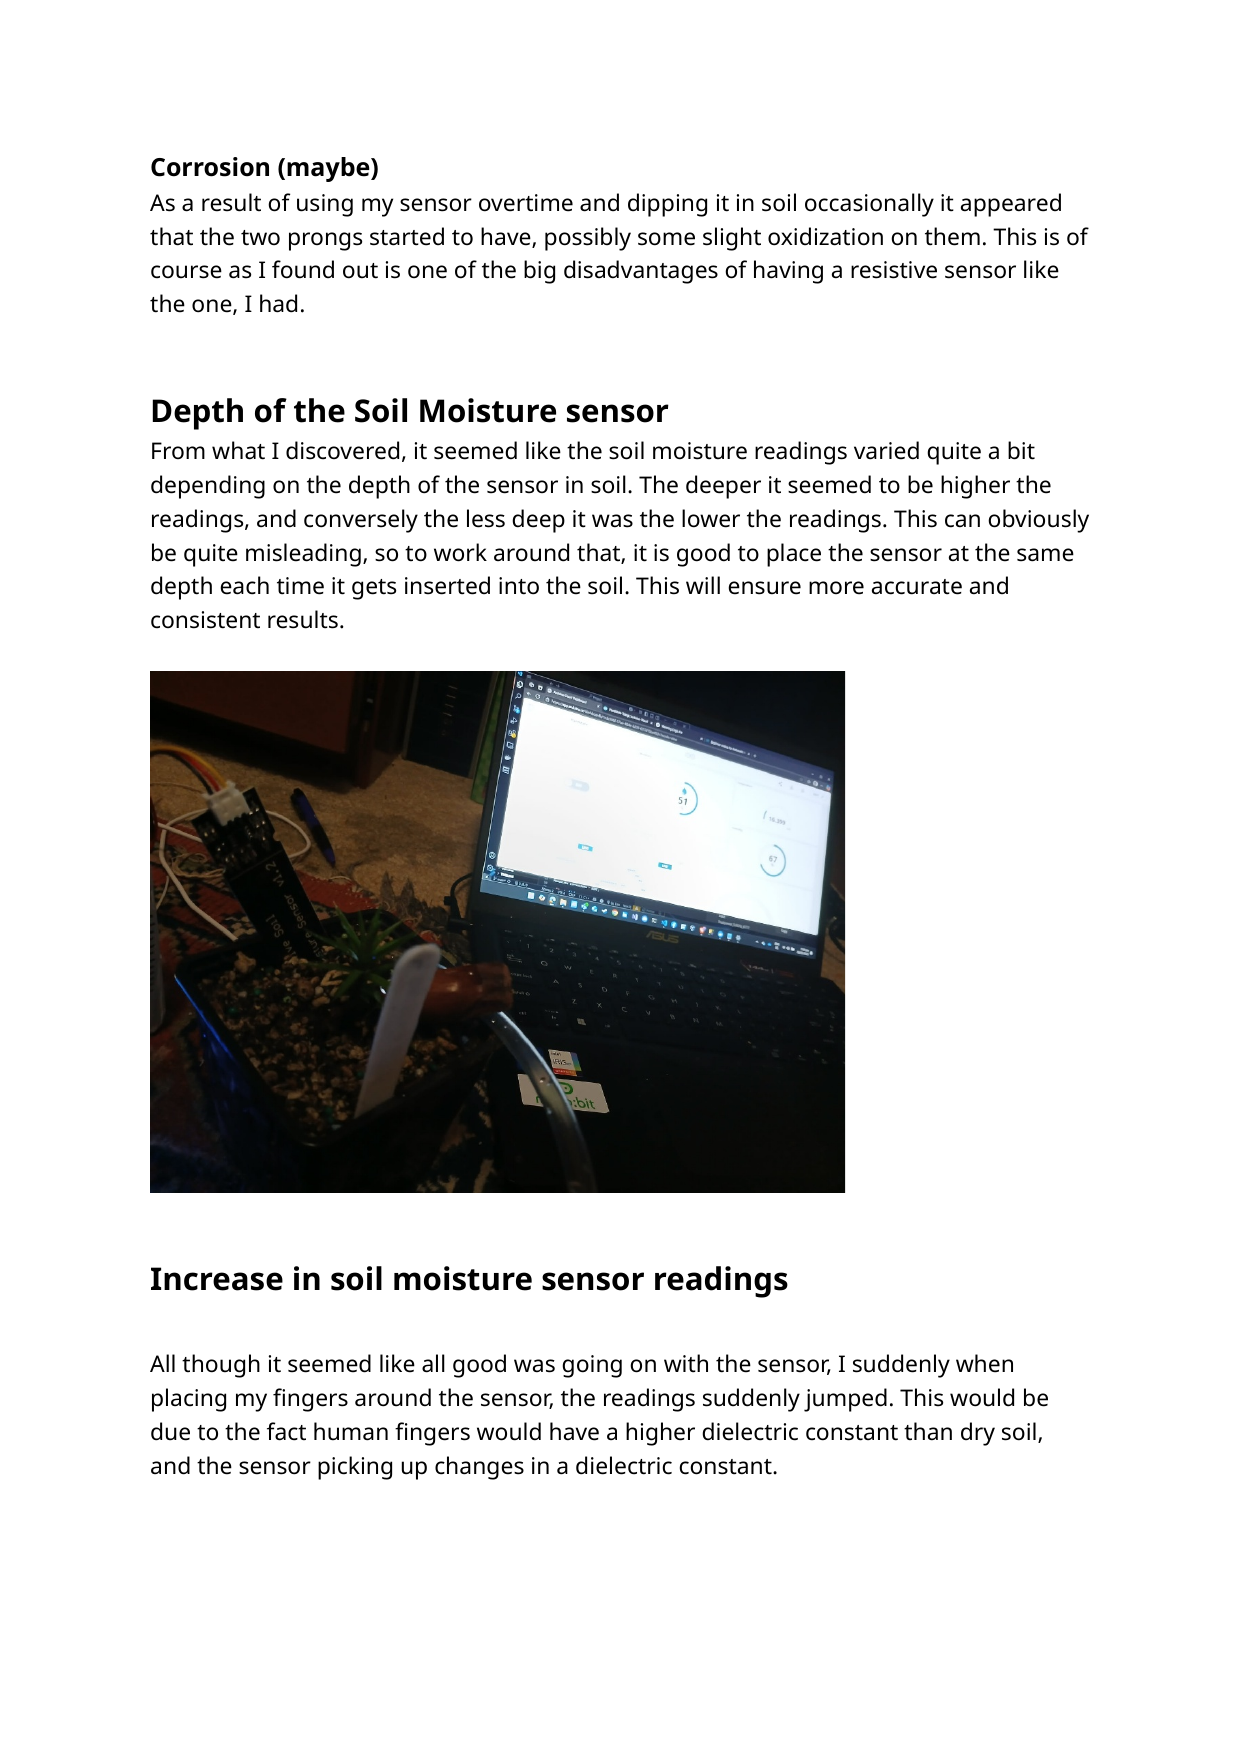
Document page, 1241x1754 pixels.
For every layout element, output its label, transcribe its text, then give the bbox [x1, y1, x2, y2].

text As a result of using my sensor overtime and dipping it in soil occasionally it appeared that the two prongs started to have, possibly some slight oxidization on them. This is of course as I found out is one of the big disadvantages of having a resistive sensor like the one, I had. [150, 187, 1090, 319]
text Increase in soil moisture sensor readings [150, 1256, 1090, 1299]
text All though it seemed like all good was going on with the sensor, I suddenly when placing my fingers around the sensor, the readings suddenly jumped. This would be due to the fact human fingers would have a higher dielectric constant than dry soil, and the sensor picking up changes in a dielectric constant. [150, 1348, 1090, 1481]
text Corrosion (maybe) [150, 150, 1090, 184]
text From what I discovered, it seemed like the soil moisture readings varied quite a bit depending on the depth of the sensor in soil. The deeper it seemed to be higher the readings, and conversely the less deep it was the lower the readings. This can obviously be quite misleading, so to work around that, it is good to place the sensor at the same depth each time it gets inserted into the soil. This will ensure more accurate and consistent results. [150, 435, 1090, 635]
text Depth of the Soil Moisture sensor [150, 389, 1090, 432]
picture [150, 671, 846, 1193]
